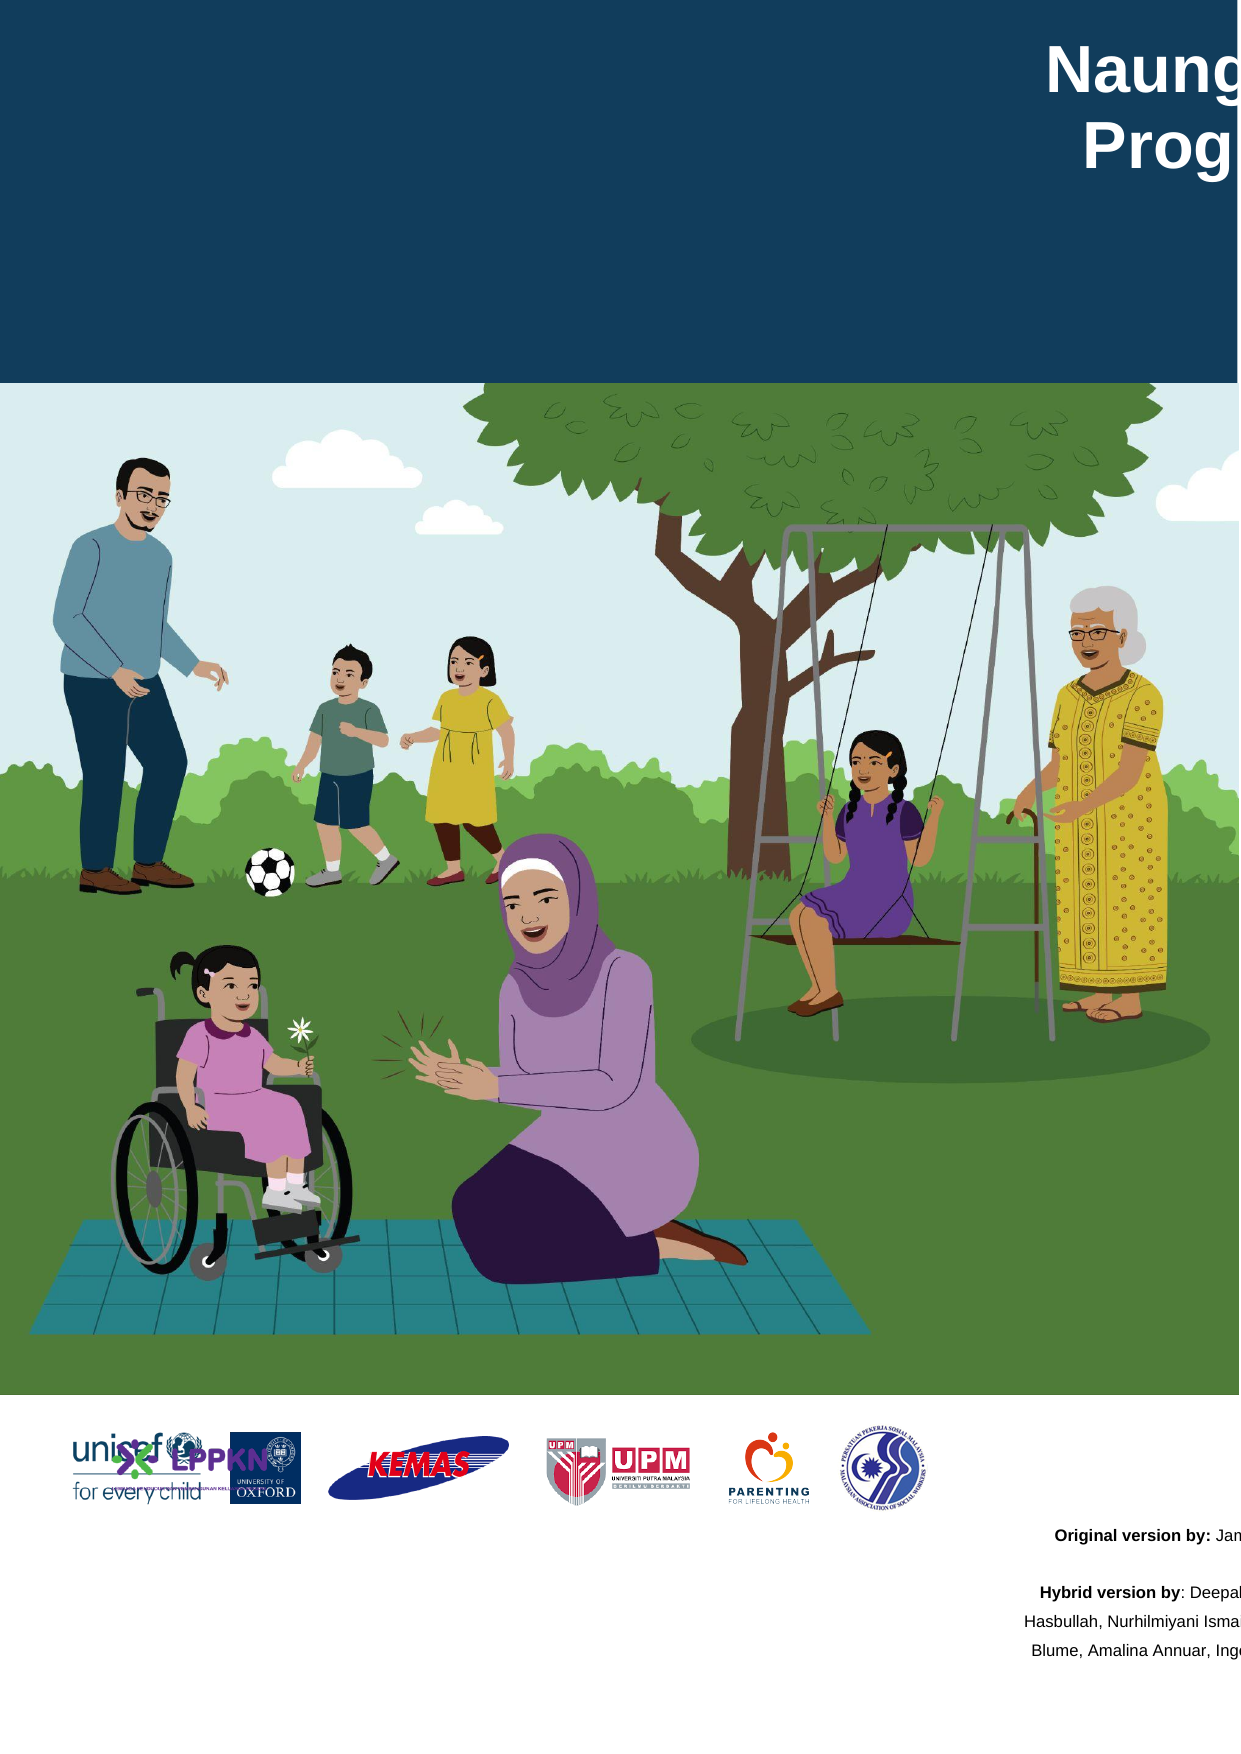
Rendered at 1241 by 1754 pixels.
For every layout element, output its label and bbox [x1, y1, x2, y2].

picture [0, 383, 1239, 1395]
picture [728, 1432, 810, 1504]
picture [837, 1422, 928, 1515]
picture [328, 1436, 509, 1500]
picture [536, 1425, 700, 1511]
picture [71, 1431, 301, 1505]
